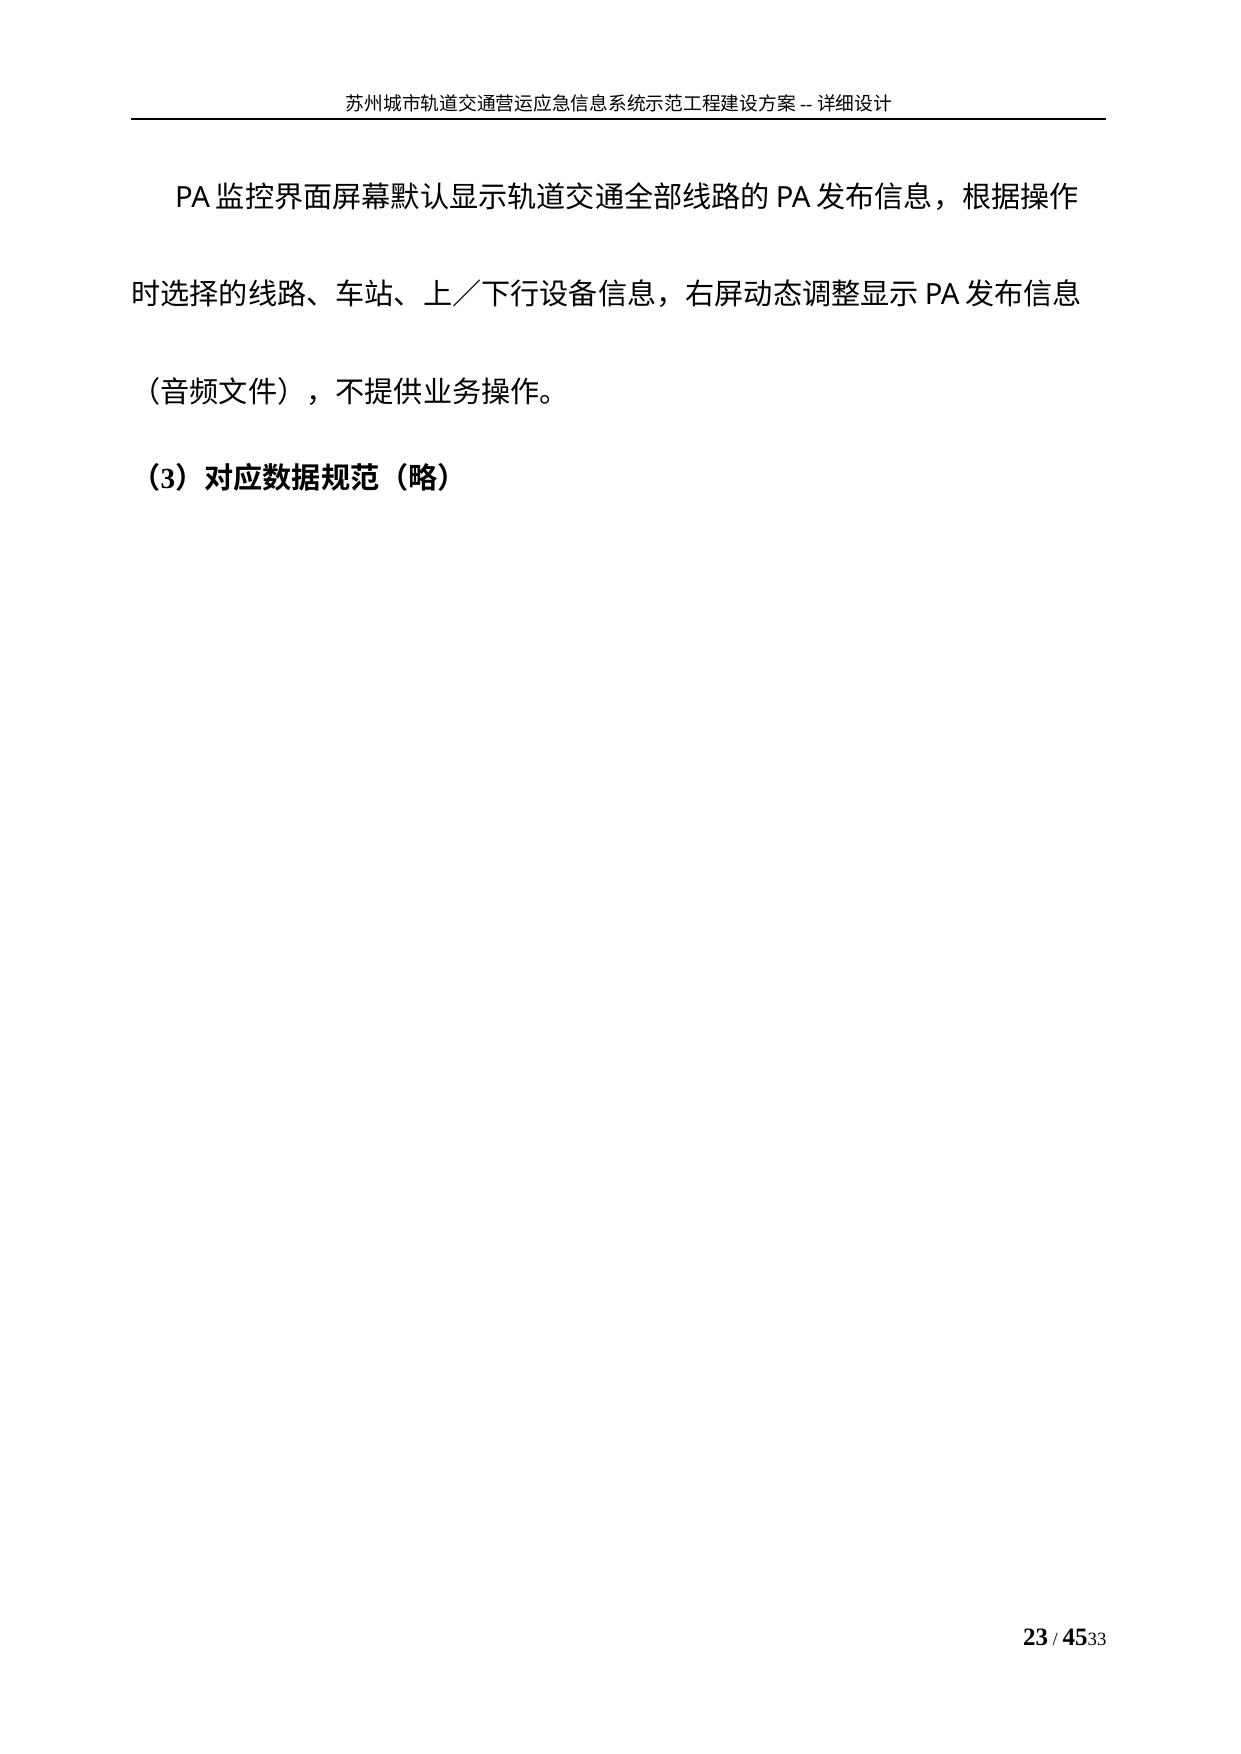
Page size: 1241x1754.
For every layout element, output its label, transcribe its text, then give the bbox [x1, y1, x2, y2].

text PA监控界面屏幕默认显示轨道交通全部线路的PA发布信息，根据操作时选择的线路、车站、上／下行设备信息，右屏动态调整显示PA发布信息（音频文件），不提供业务操作。 [131, 162, 1106, 422]
text （3）对应数据规范（略） [131, 443, 1106, 508]
